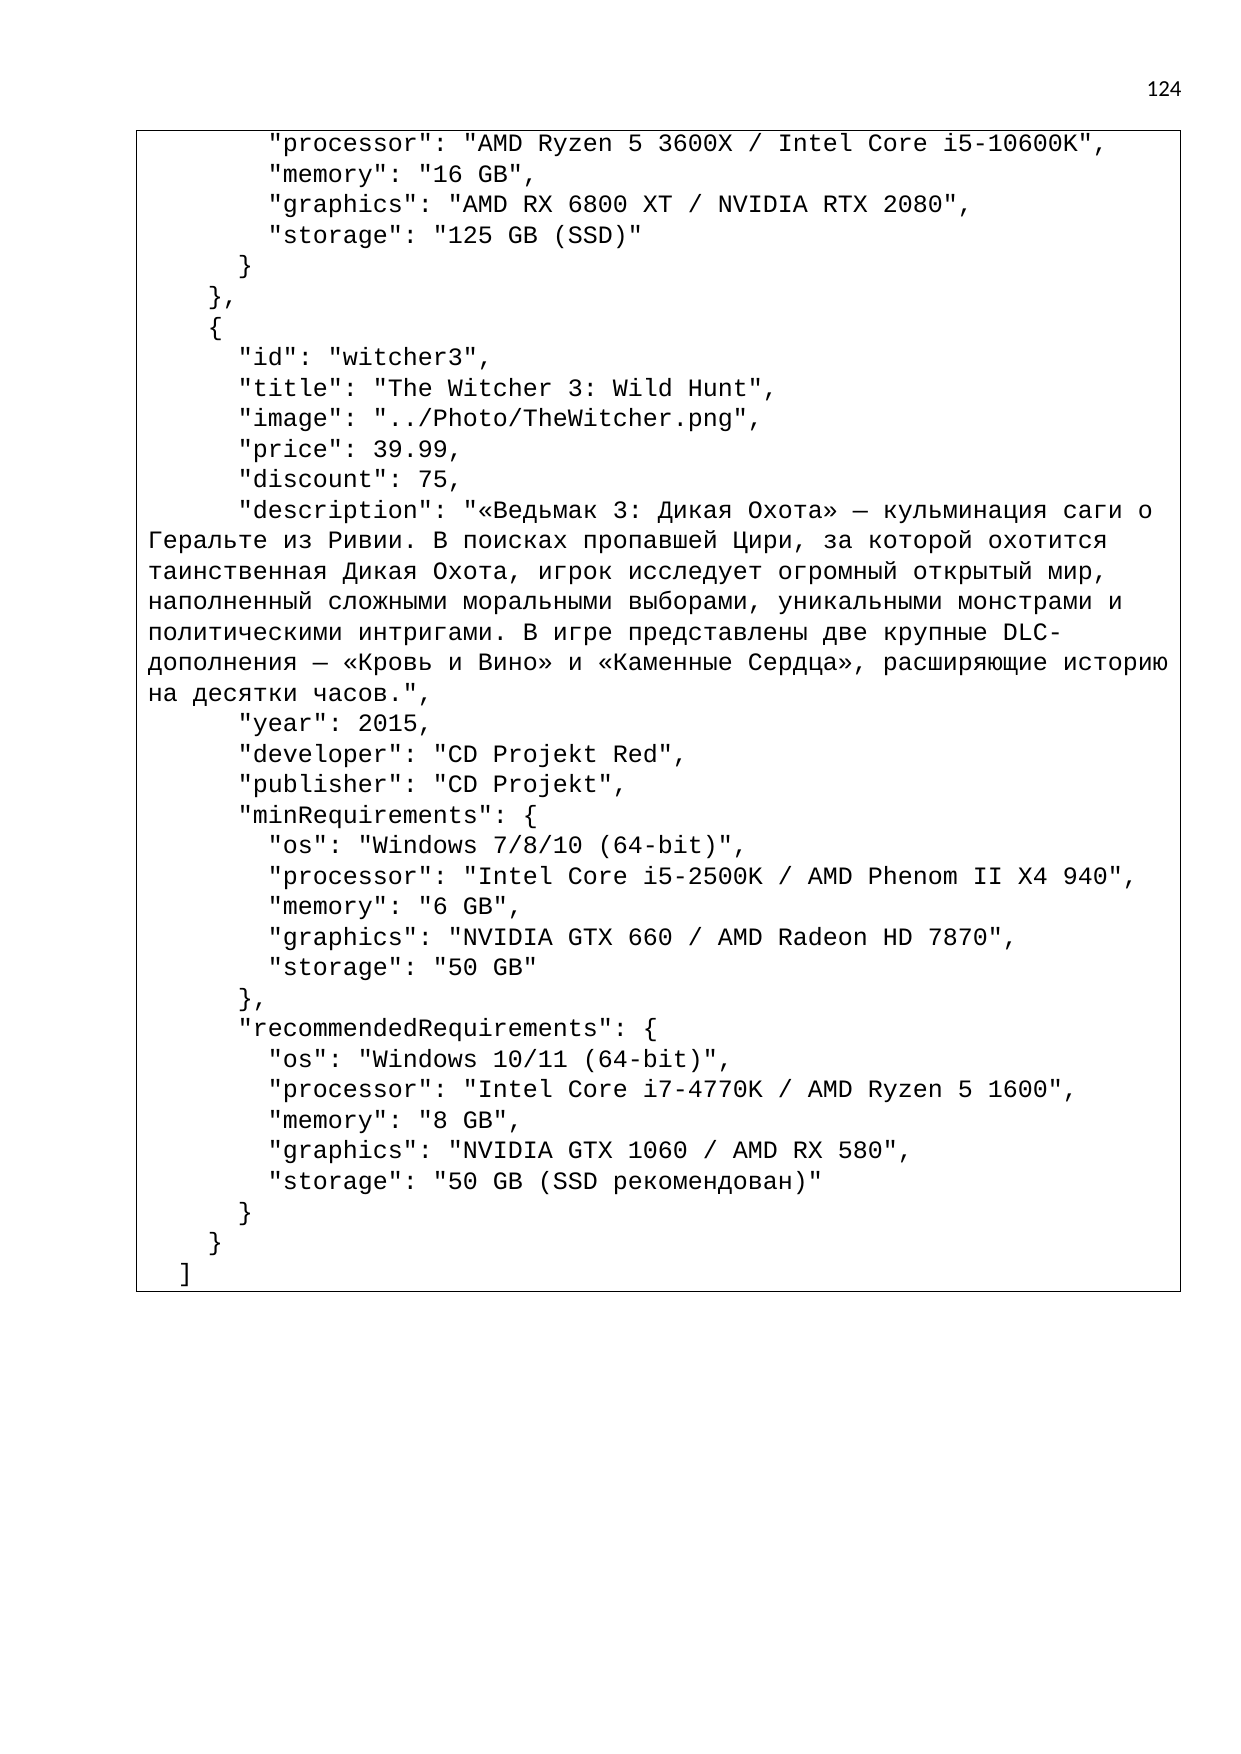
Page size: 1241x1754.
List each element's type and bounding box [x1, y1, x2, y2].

table_header [137, 131, 1180, 1291]
